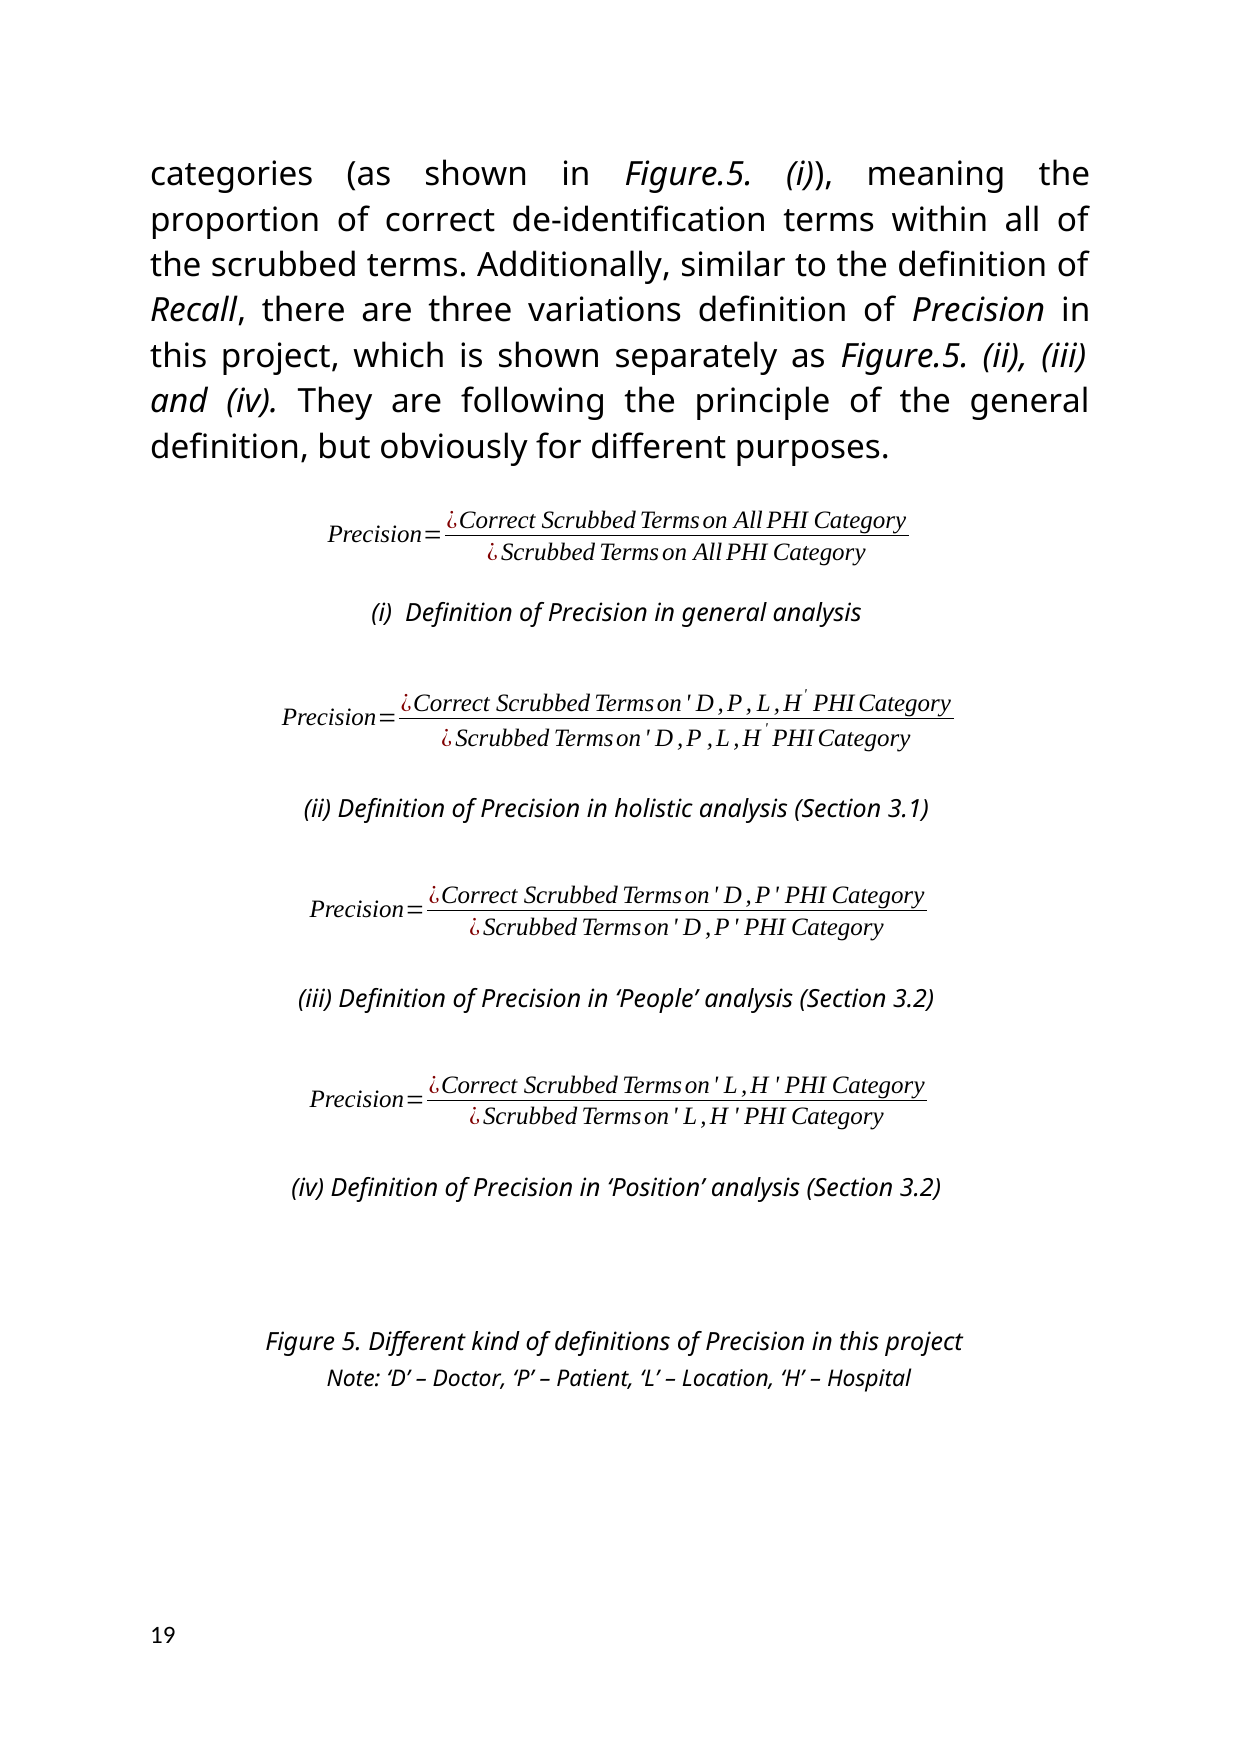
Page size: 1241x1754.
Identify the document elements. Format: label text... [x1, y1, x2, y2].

text Note: ‘D’ – Doctor, ‘P’ – Patient, ‘L’ – Location, ‘H’ – Hospital [150, 1362, 1090, 1393]
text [150, 150, 1090, 468]
